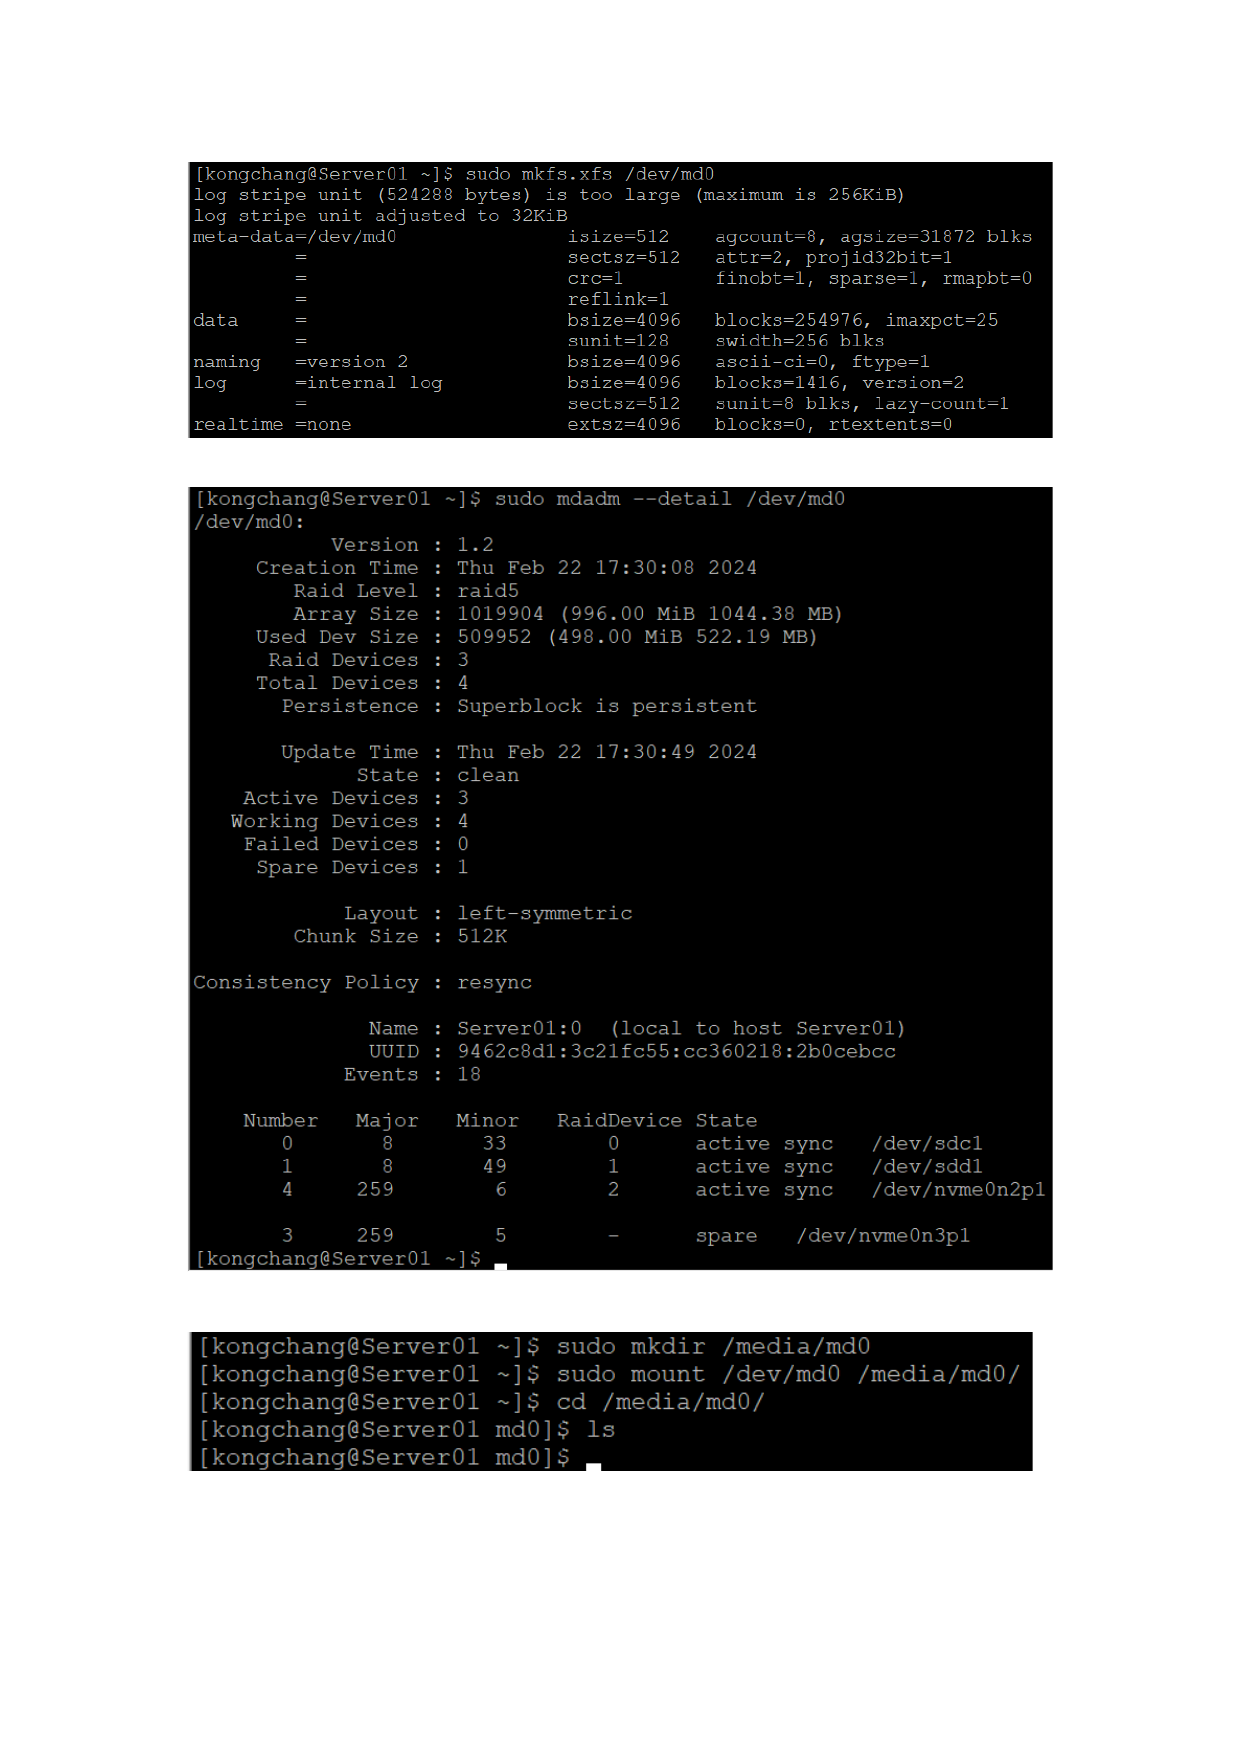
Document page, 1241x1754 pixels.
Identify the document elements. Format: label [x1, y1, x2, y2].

picture [187, 1332, 1033, 1471]
picture [187, 162, 1053, 438]
picture [187, 487, 1053, 1272]
